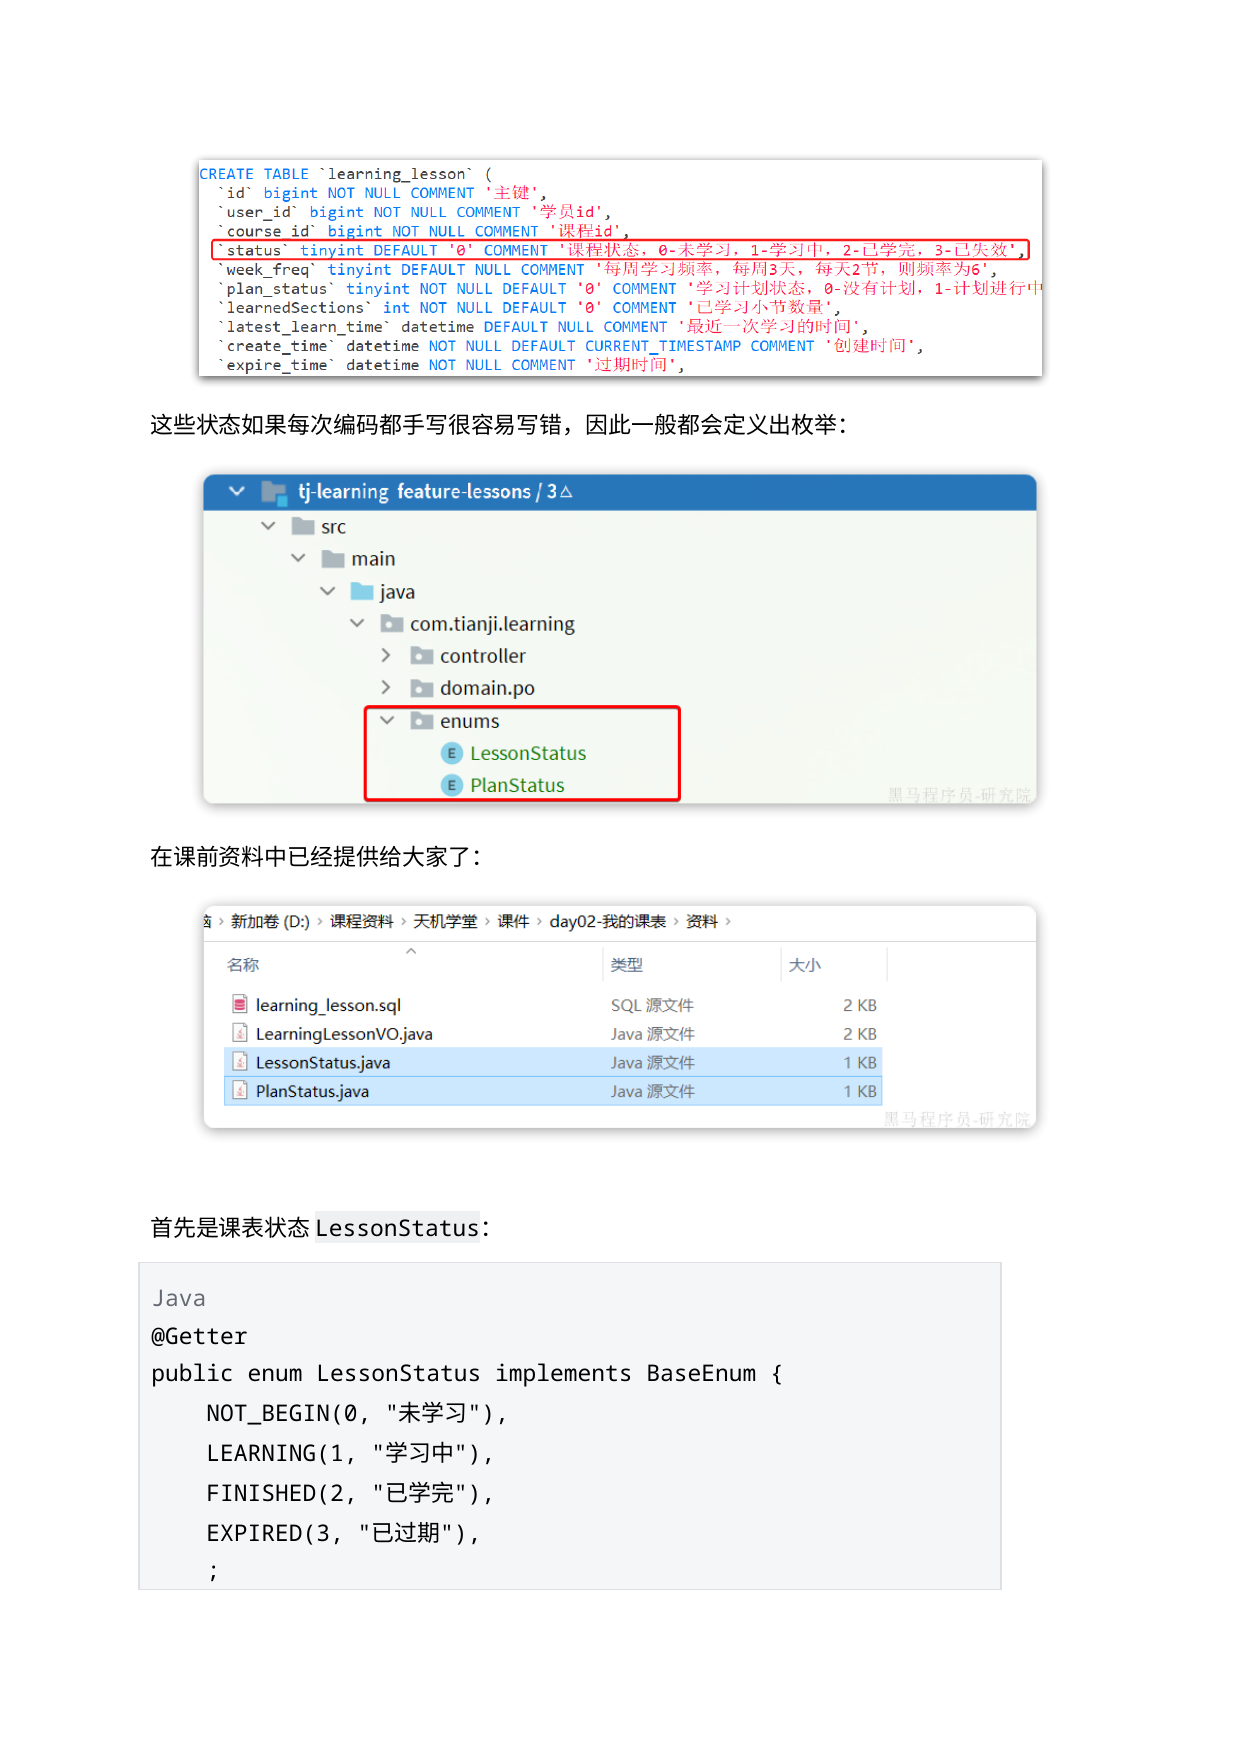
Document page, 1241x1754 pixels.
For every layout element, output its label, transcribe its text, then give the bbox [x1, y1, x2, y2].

text 在课前资料中已经提供给大家了： [150, 838, 1090, 872]
picture [188, 890, 1052, 1146]
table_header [140, 1263, 1000, 1589]
picture [188, 459, 1052, 821]
text 这些状态如果每次编码都手写很容易写错，因此一般都会定义出枚举： [150, 407, 1090, 440]
picture [188, 150, 1052, 389]
text 首先是课表状态LessonStatus： [150, 1209, 1090, 1243]
